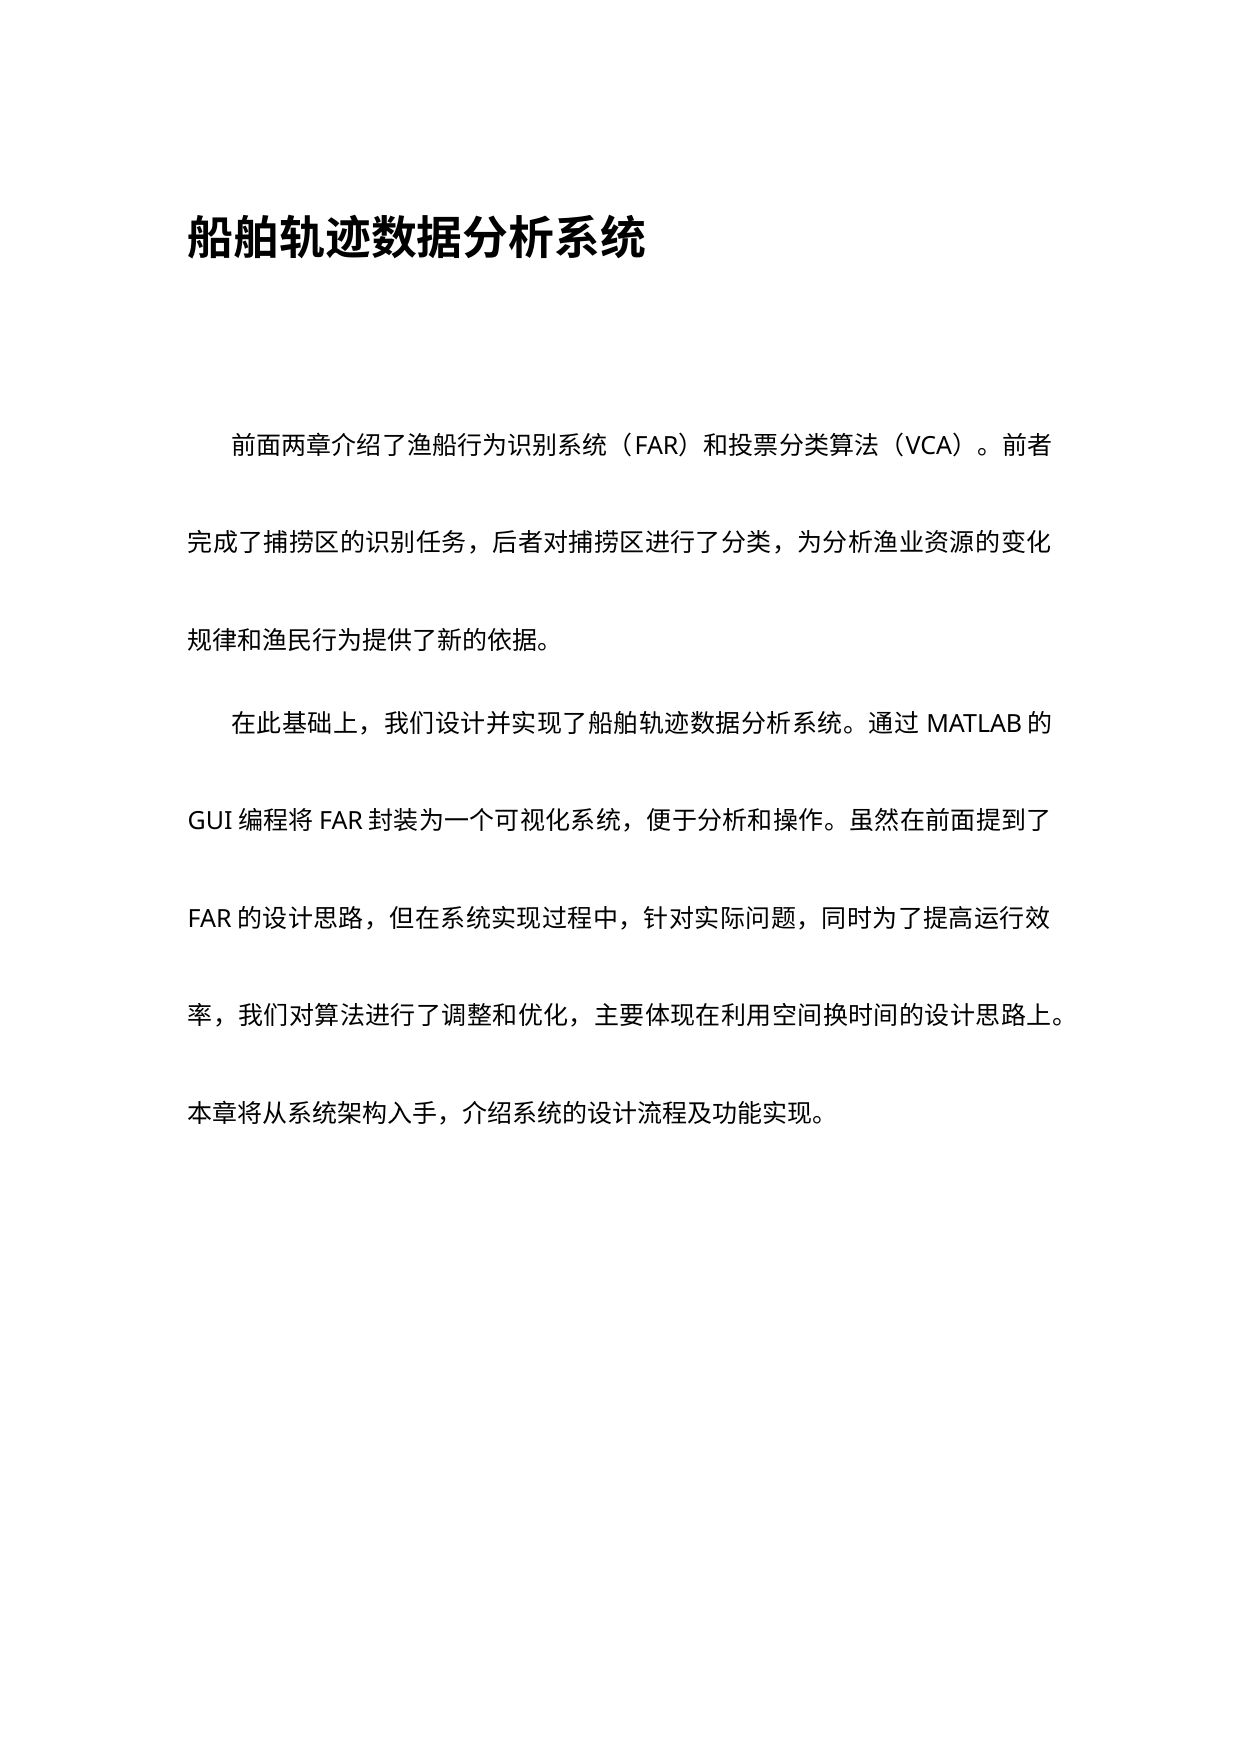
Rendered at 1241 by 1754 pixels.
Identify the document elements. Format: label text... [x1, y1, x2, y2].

subtitle 船舶轨迹数据分析系统 [187, 185, 1053, 283]
text 在此基础上，我们设计并实现了船舶轨迹数据分析系统。通过MATLAB的GUI编程将FAR封装为一个可视化系统，便于分析和操作。虽然在前面提到了FAR的设计思路，但在系统实现过程中，针对实际问题，同时为了提高运行效率，我们对算法进行了调整和优化，主要体现在利用空间换时间的设计思路上。本章将从系统架构入手，介绍系统的设计流程及功能实现。 [187, 689, 1053, 1144]
text 前面两章介绍了渔船行为识别系统（FAR）和投票分类算法（VCA）。前者完成了捕捞区的识别任务，后者对捕捞区进行了分类，为分析渔业资源的变化规律和渔民行为提供了新的依据。 [187, 411, 1053, 671]
